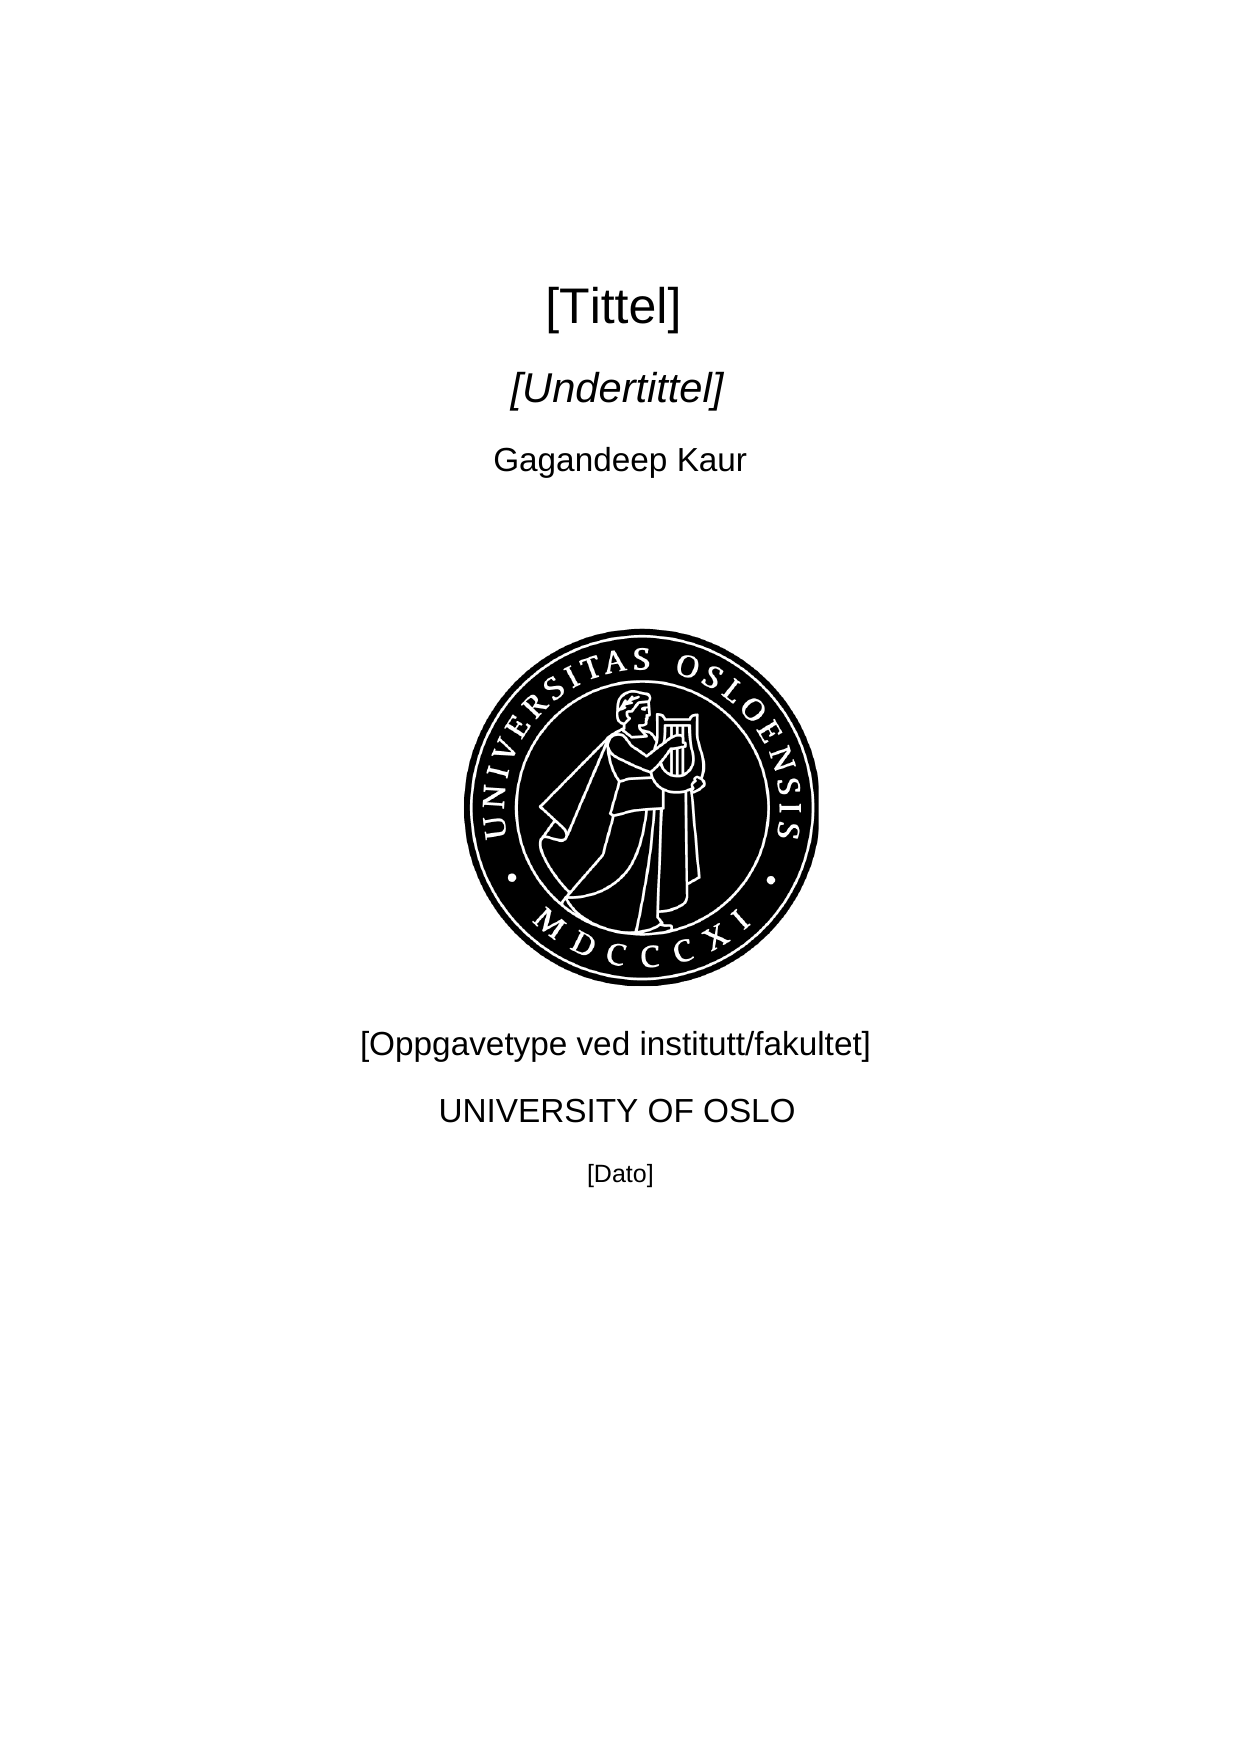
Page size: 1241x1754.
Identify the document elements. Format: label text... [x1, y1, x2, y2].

text UNIVERSITY OF OSLO [207, 1091, 1033, 1159]
text [Dato] [207, 1159, 1033, 1187]
text Gagandeep Kaur [207, 439, 1033, 478]
text [Oppgavetype ved institutt/fakultet] [207, 1024, 1033, 1091]
text [Tittel] [207, 277, 1033, 363]
text [Undertittel] [207, 363, 1033, 439]
picture [462, 627, 818, 984]
